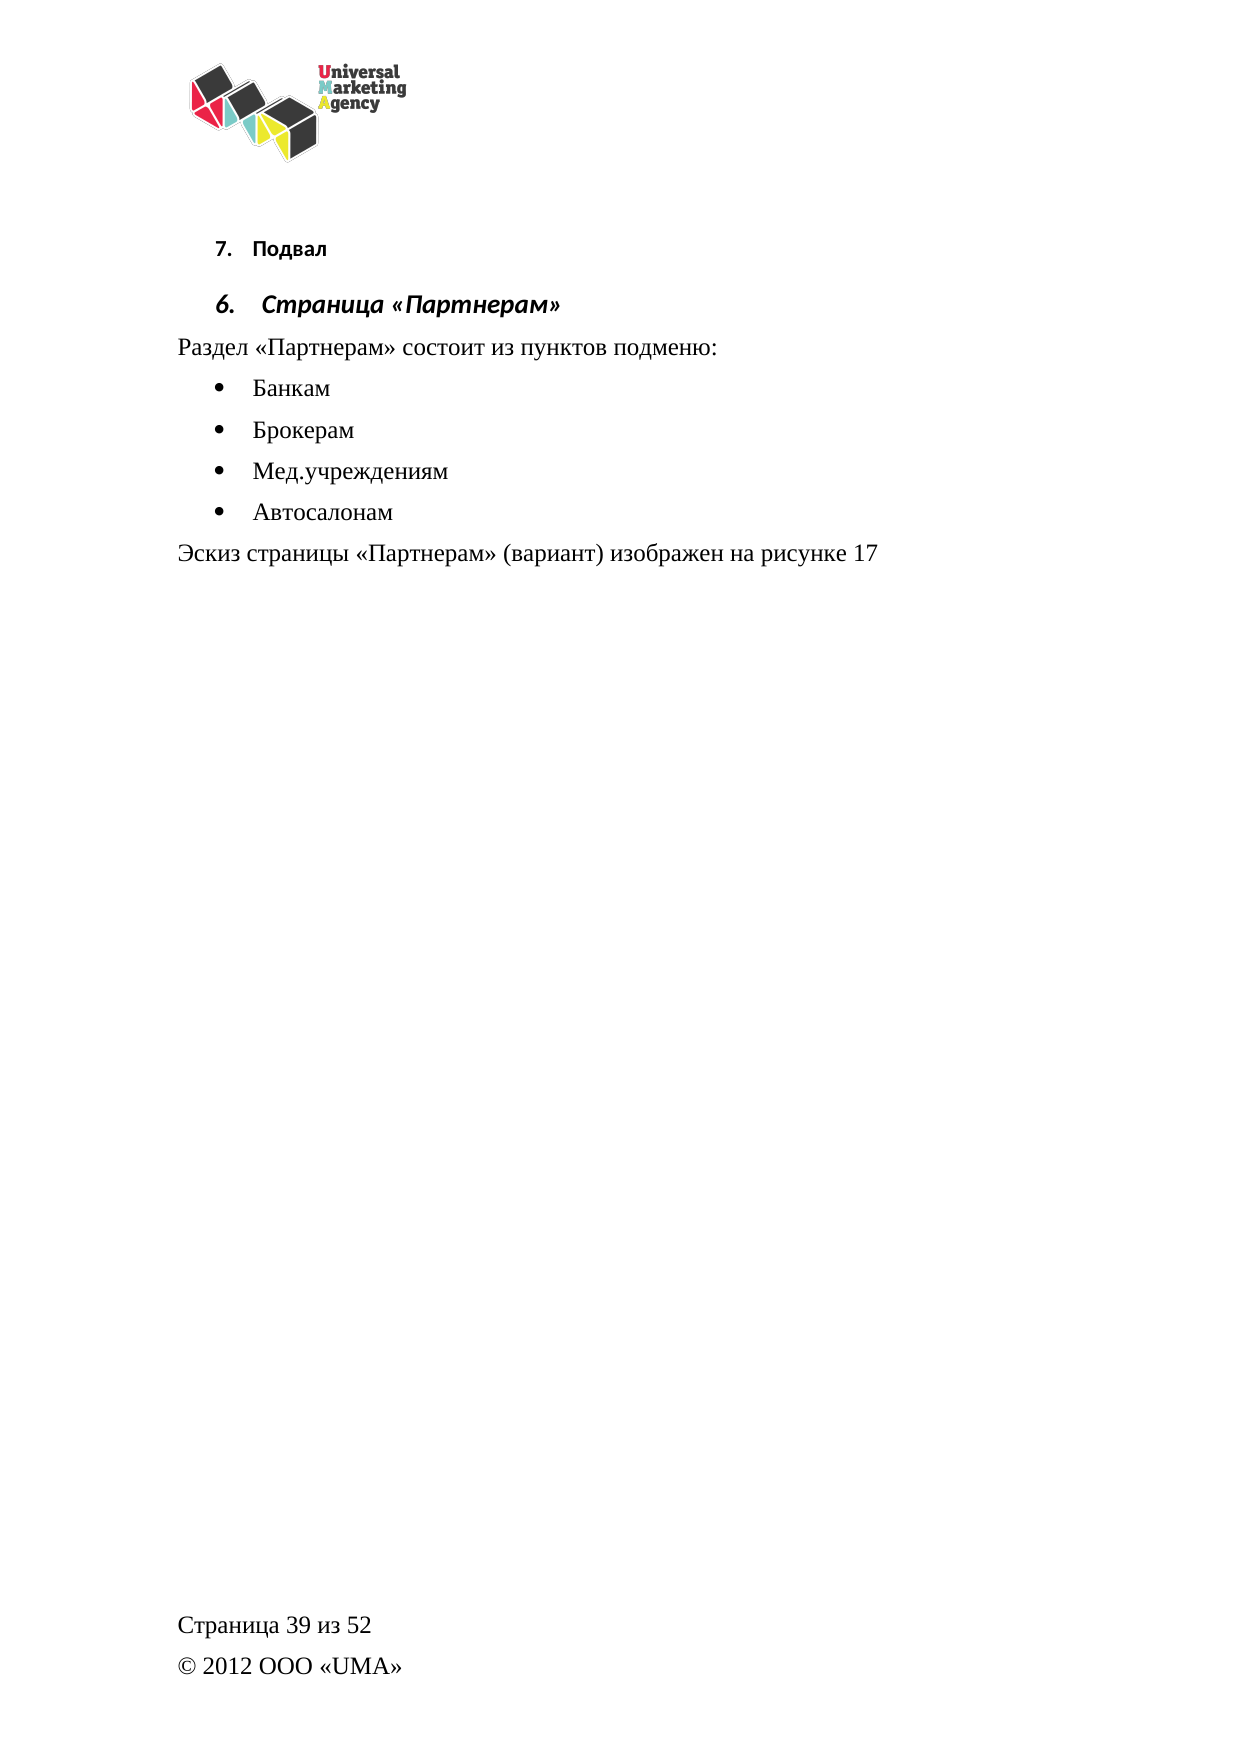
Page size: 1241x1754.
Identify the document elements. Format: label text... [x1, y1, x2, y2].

list Автосалонам [215, 497, 1152, 526]
text Эскиз страницы «Партнерам» (вариант) изображен на рисунке 17 [177, 538, 1152, 567]
list Брокерам [215, 415, 1152, 443]
picture [177, 24, 415, 193]
list Мед.учреждениям [215, 456, 1152, 485]
text Страница «Партнерам» [215, 287, 1152, 320]
list Банкам [215, 373, 1152, 402]
text Раздел «Партнерам» состоит из пунктов подменю: [177, 332, 1152, 361]
text Подвал [215, 234, 1152, 262]
